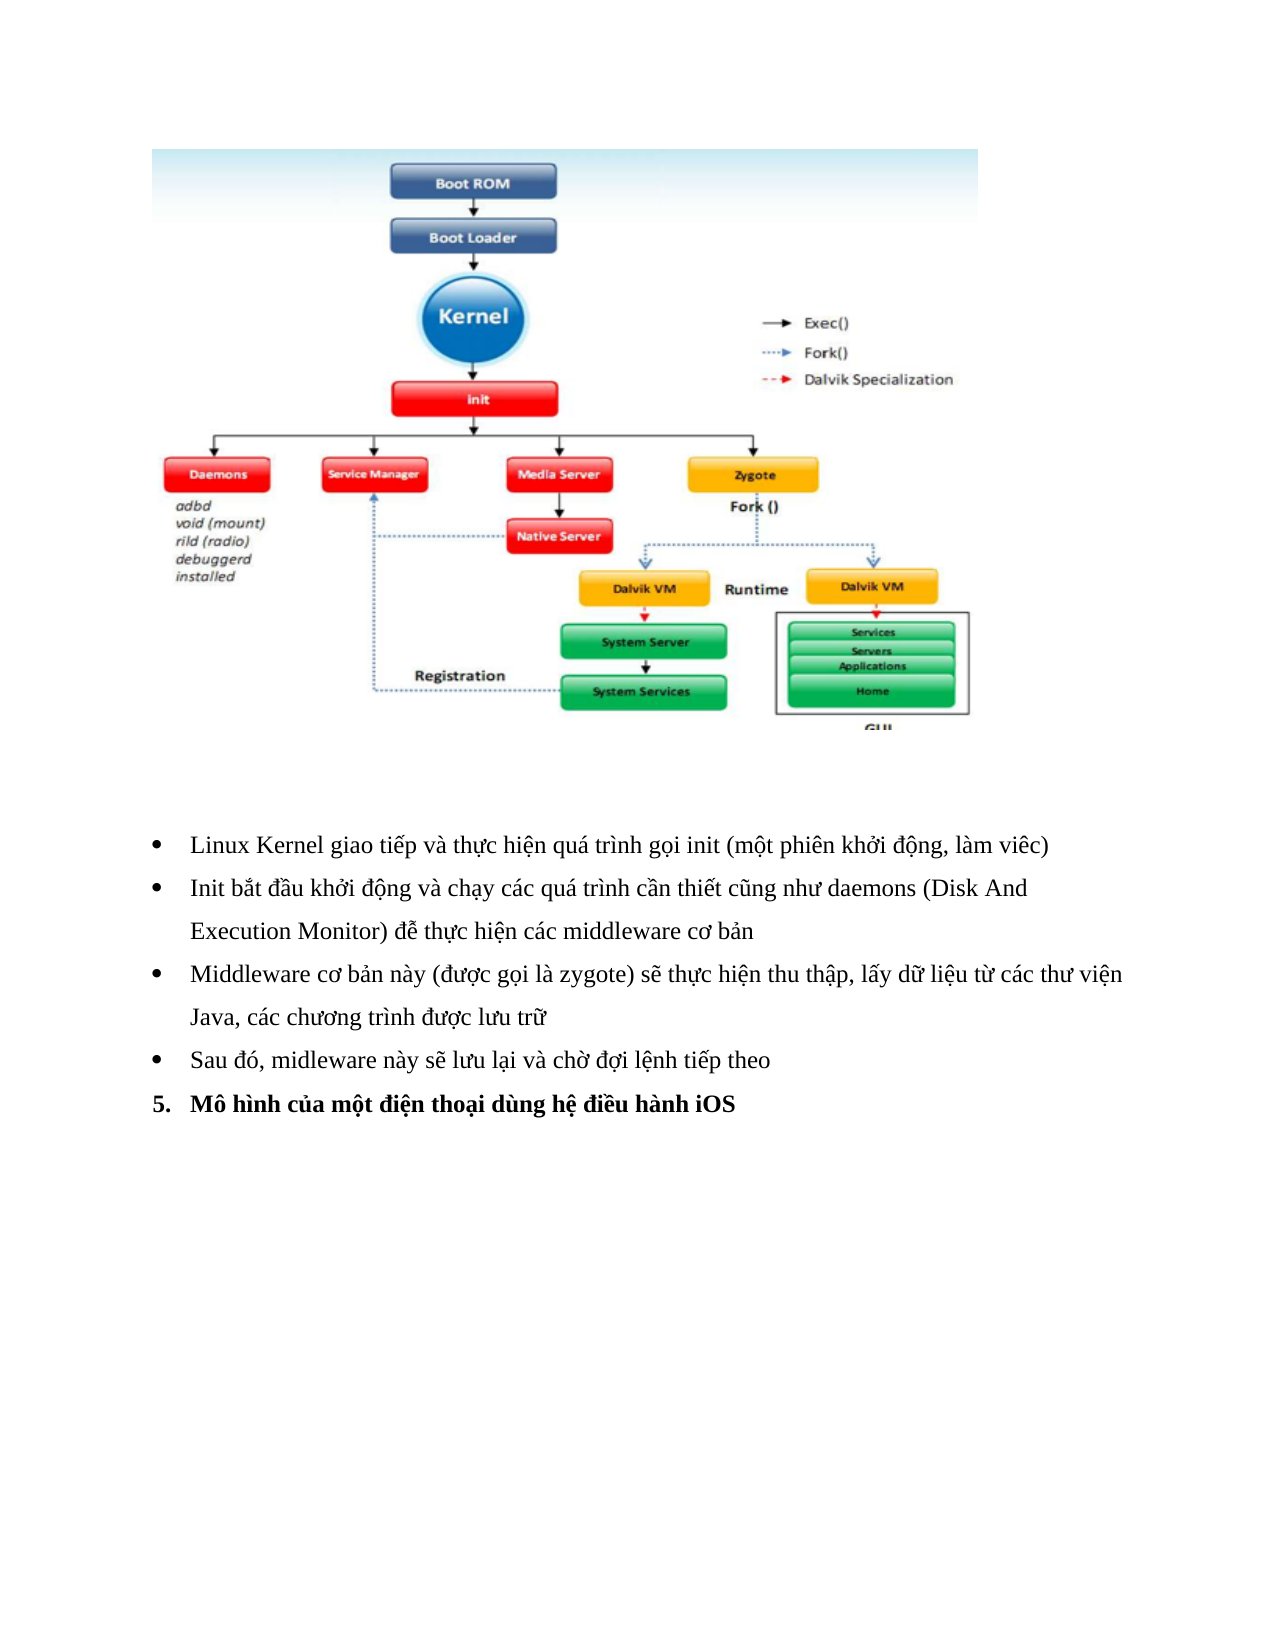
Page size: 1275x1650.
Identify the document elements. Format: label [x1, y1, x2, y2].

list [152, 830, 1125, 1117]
picture [152, 149, 978, 730]
